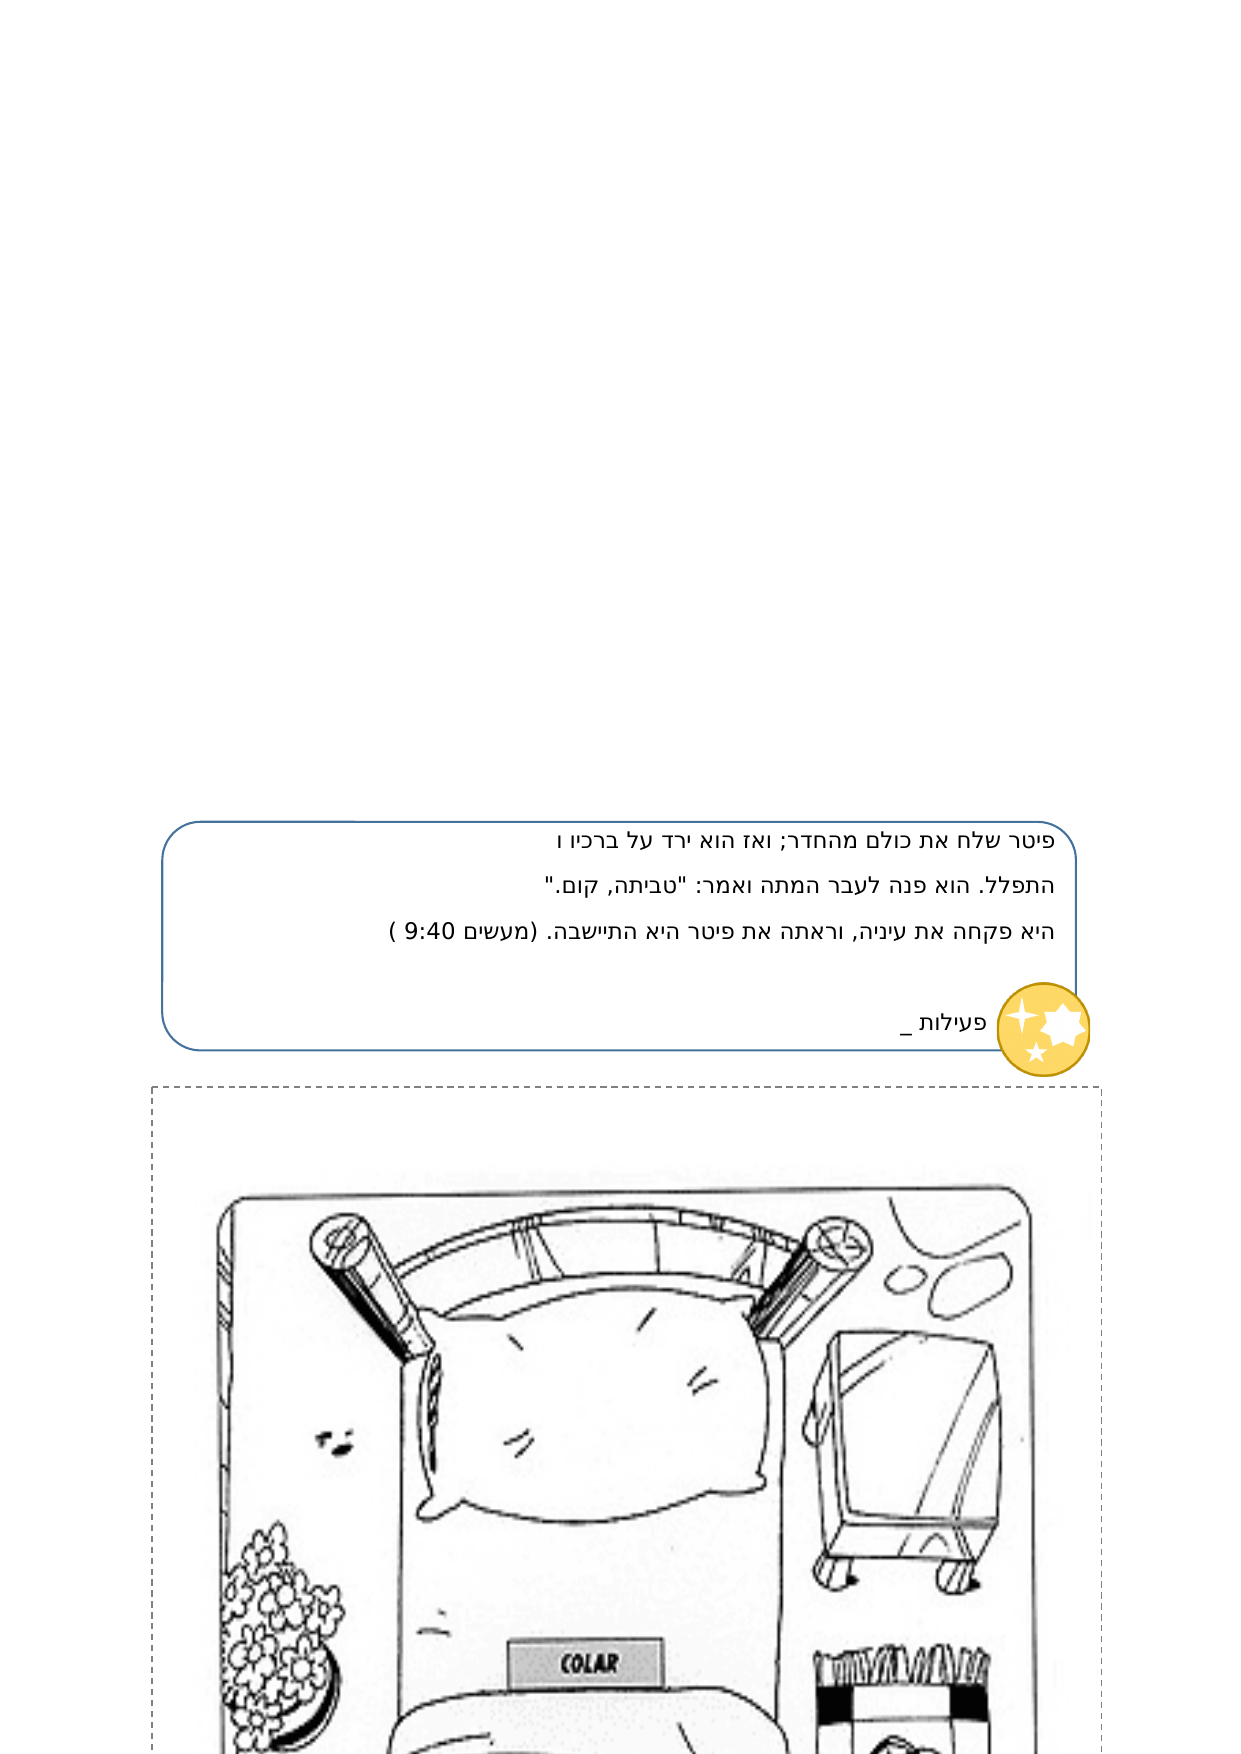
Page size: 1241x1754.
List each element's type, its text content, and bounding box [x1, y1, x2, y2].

text היא פקחה את עיניה, וראתה את פיטר היא התיישבה. (מעשים 9:40 ) [150, 918, 1090, 945]
text התפלל. הוא פנה לעבר המתה ואמר: "טביתה, קום." [150, 873, 1090, 899]
picture [996, 982, 1091, 1077]
text פעילות _ [150, 1009, 996, 1036]
text פיטר שלח את כולם מהחדר; ואז הוא ירד על ברכיו ו [150, 827, 1090, 854]
picture [152, 1087, 1101, 1754]
